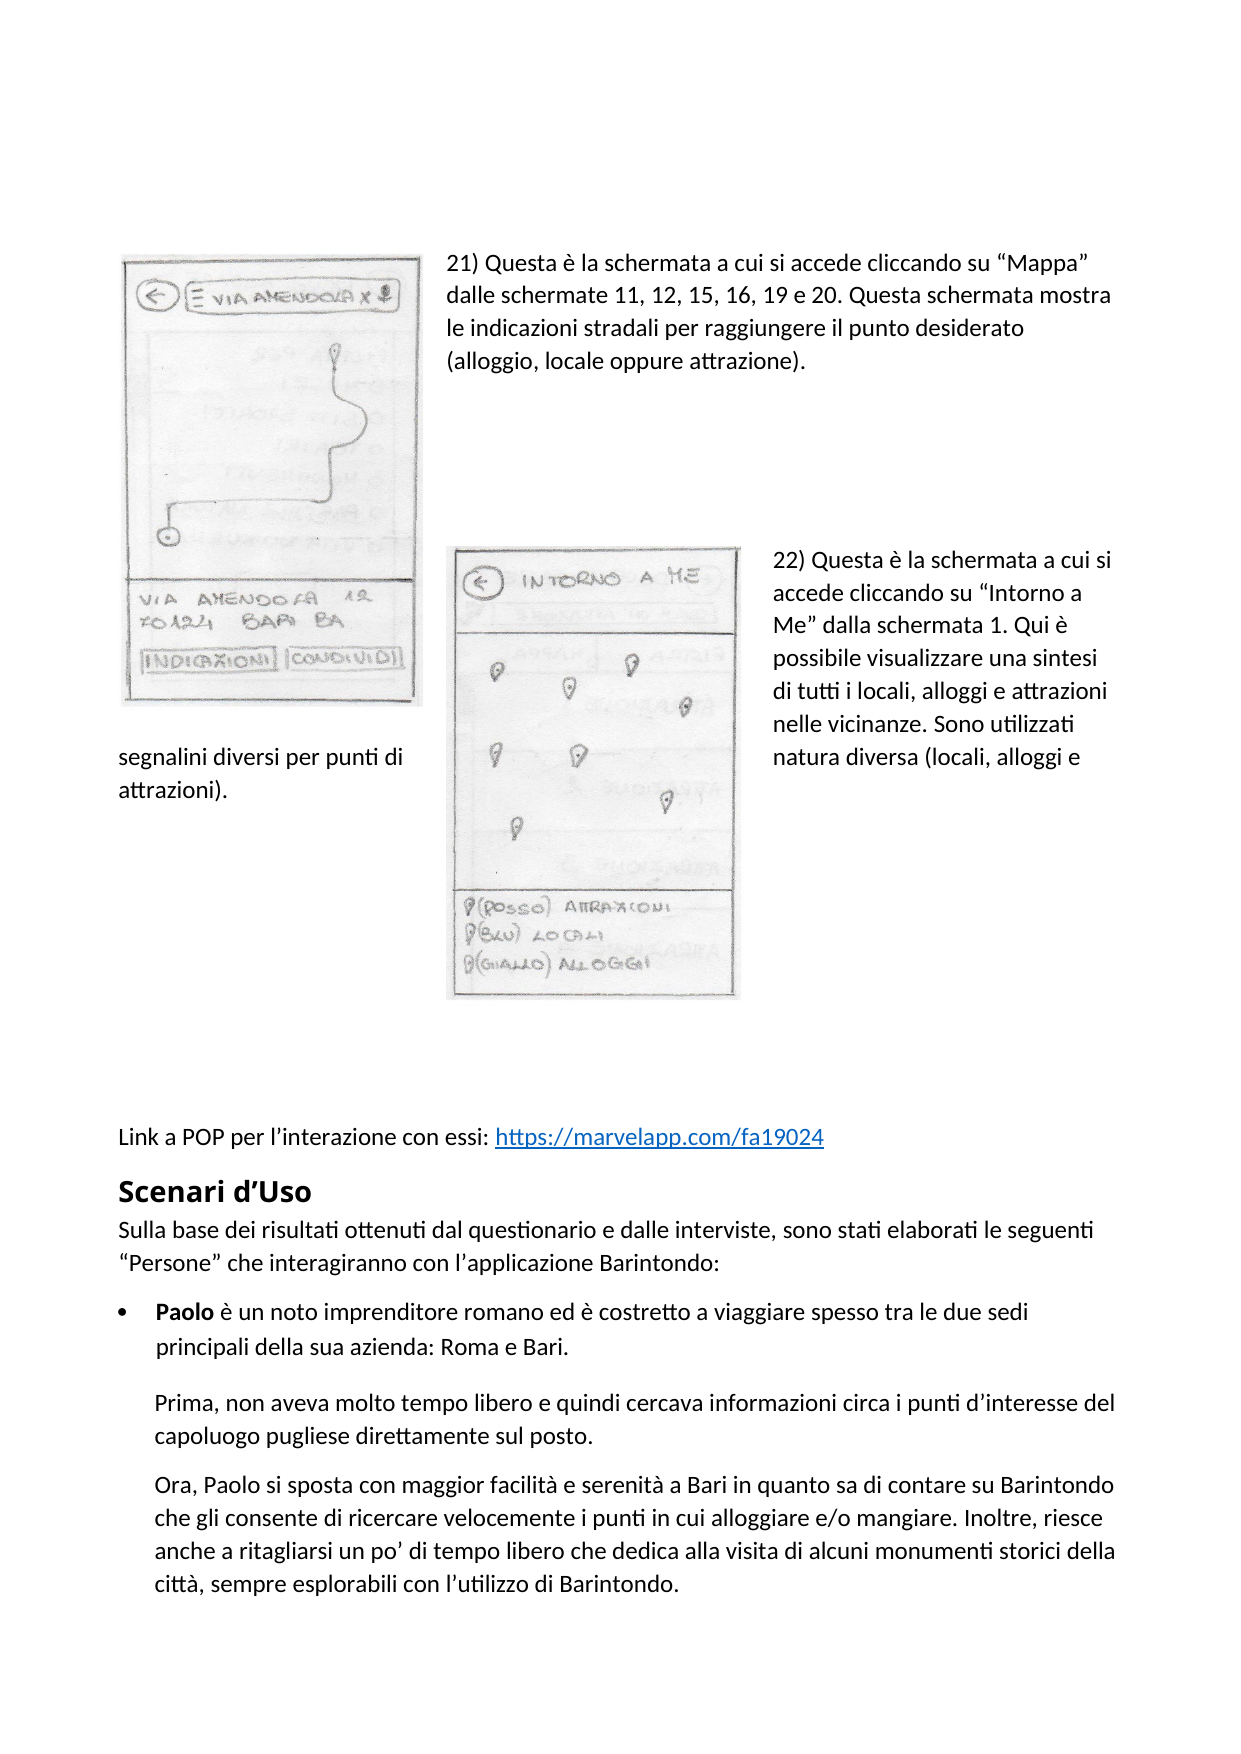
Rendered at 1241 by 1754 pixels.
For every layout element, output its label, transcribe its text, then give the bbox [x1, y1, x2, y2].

text Link a POP per l’interazione con essi: https://marvelapp.com/fa19024 [118, 1121, 1122, 1152]
picture [446, 546, 754, 1013]
text Prima, non aveva molto tempo libero e quindi cercava informazioni circa i punti d’interesse del capoluogo pugliese direttamente sul posto. [154, 1387, 1122, 1451]
text 22) Questa è la schermata a cui si accede cliccando su “Intorno a Me” dalla schermata 1. Qui è possibile visualizzare una sintesi di tutti i locali, alloggi e attrazioni nelle vicinanze. Sono utilizzati segnalini diversi per punti di natura diversa (locali, alloggi e attrazioni). [118, 544, 1122, 805]
text 21) Questa è la schermata a cui si accede cliccando su “Mappa” dalle schermate 11, 12, 15, 16, 19 e 20. Questa schermata mostra le indicazioni stradali per raggiungere il punto desiderato (alloggio, locale oppure attrazione). [428, 247, 1122, 376]
subtitle Scenari d’Uso [118, 1171, 1122, 1211]
text Ora, Paolo si sposta con maggior facilità e serenità a Bari in quanto sa di contare su Barintondo che gli consente di ricercare velocemente i punti in cui alloggiare e/o mangiare. Inoltre, riesce anche a ritagliarsi un po’ di tempo libero che dedica alla visita di alcuni monumenti storici della città, sempre esplorabili con l’utilizzo di Barintondo. [154, 1469, 1122, 1599]
list Paolo è un noto imprenditore romano ed è costretto a viaggiare spesso tra le due sedi principali della sua azienda: Roma e Bari. [118, 1296, 1122, 1362]
picture [118, 247, 428, 716]
text Sulla base dei risultati ottenuti dal questionario e dalle interviste, sono stati elaborati le seguenti “Persone” che interagiranno con l’applicazione Barintondo: [118, 1214, 1122, 1277]
